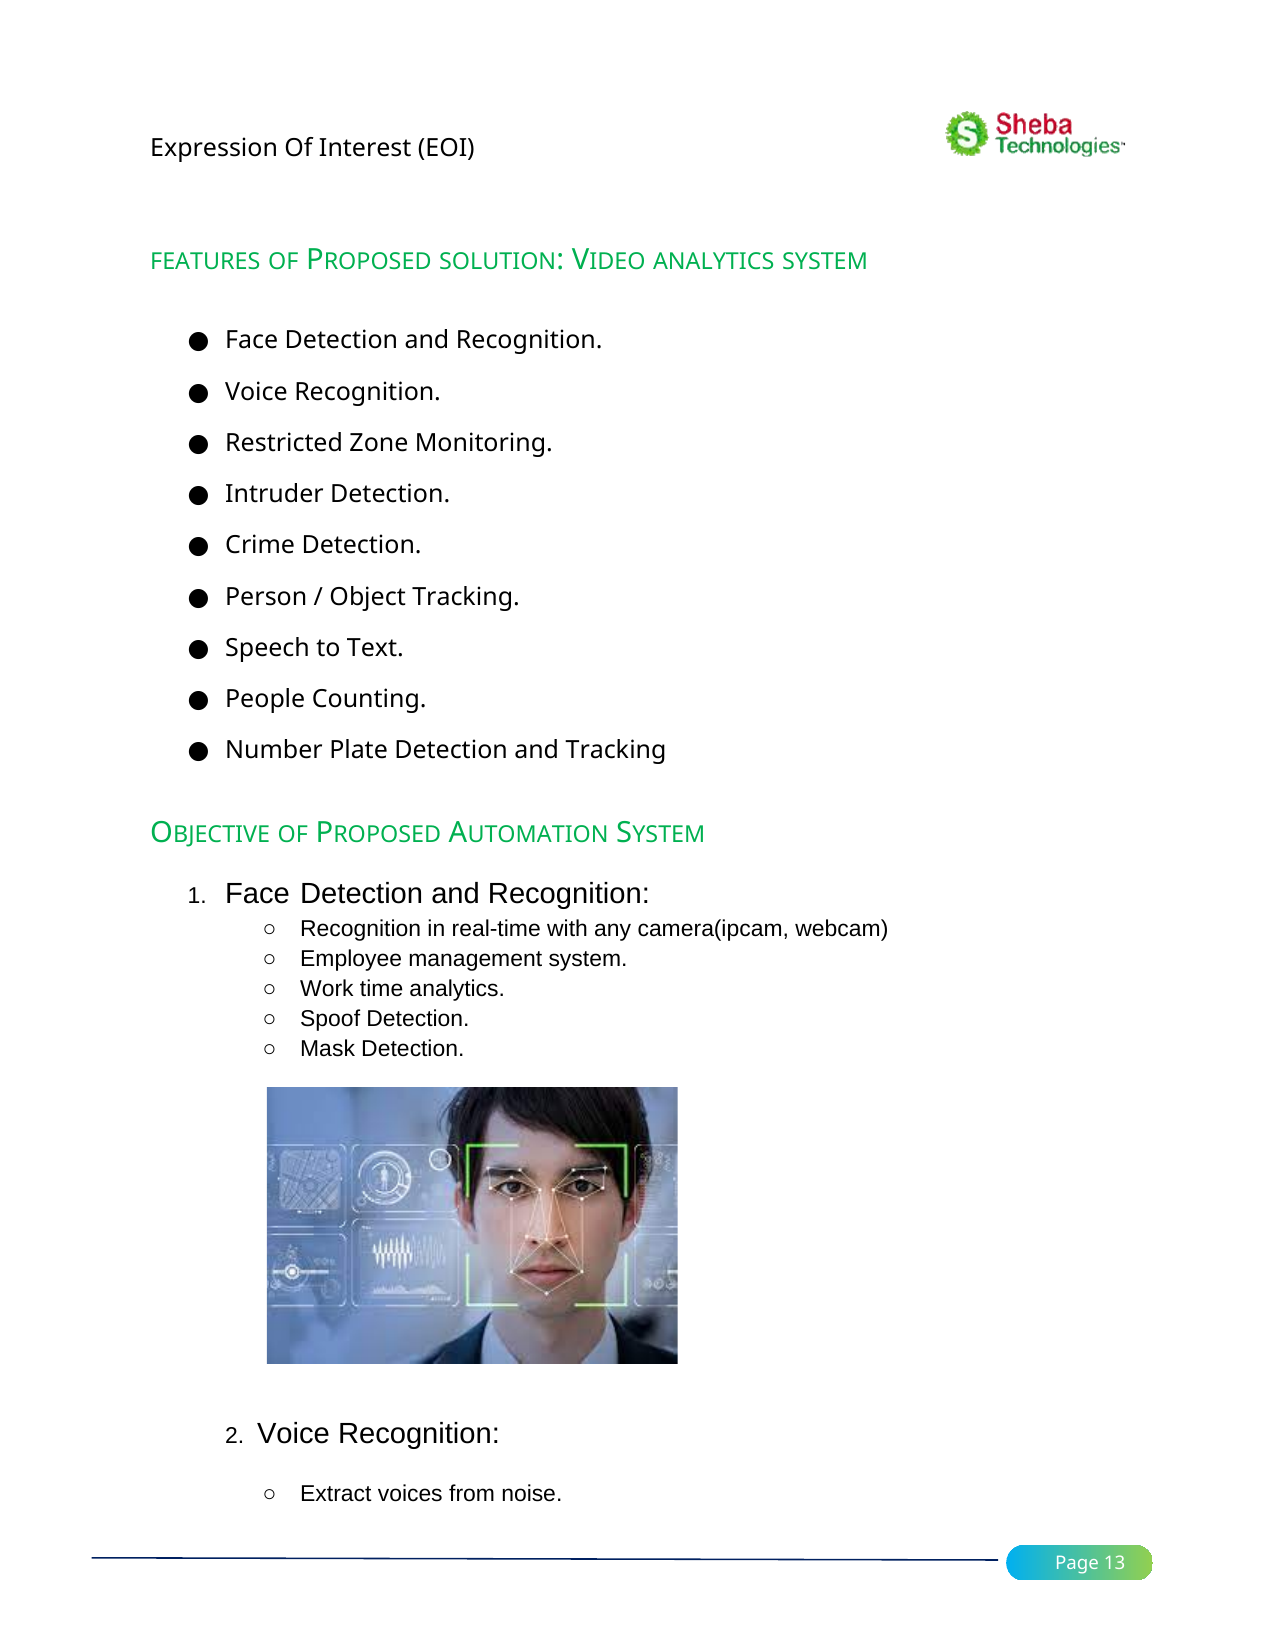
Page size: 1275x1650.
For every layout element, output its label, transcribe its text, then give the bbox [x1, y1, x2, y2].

list Number Plate Detection and Tracking [187, 722, 1125, 773]
list Restricted Zone Monitoring. [187, 414, 1125, 466]
list Employee management system. [262, 945, 1125, 971]
picture [266, 1087, 678, 1364]
list Extract voices from noise. [262, 1480, 1125, 1506]
list Crime Detection. [187, 517, 1125, 568]
list Spoof Detection. [262, 1005, 1125, 1032]
list Voice Recognition. [187, 363, 1125, 414]
list Recognition in real-time with any camera(ipcam, webcam) [262, 914, 1125, 941]
picture [945, 111, 1125, 157]
list Work time analytics. [262, 975, 1125, 1001]
subtitle Objective of Proposed Automation System [150, 811, 1125, 851]
list Speech to Text. [187, 619, 1125, 671]
list Intruder Detection. [187, 466, 1125, 517]
list Mask Detection. [262, 1035, 1125, 1062]
list Person / Object Tracking. [187, 568, 1125, 619]
subtitle features of Proposed solution: Video analytics system [150, 238, 1125, 278]
list Face Detection and Recognition. [187, 312, 1125, 363]
list Face Detection and Recognition: [187, 876, 1125, 909]
list People Counting. [187, 671, 1125, 722]
